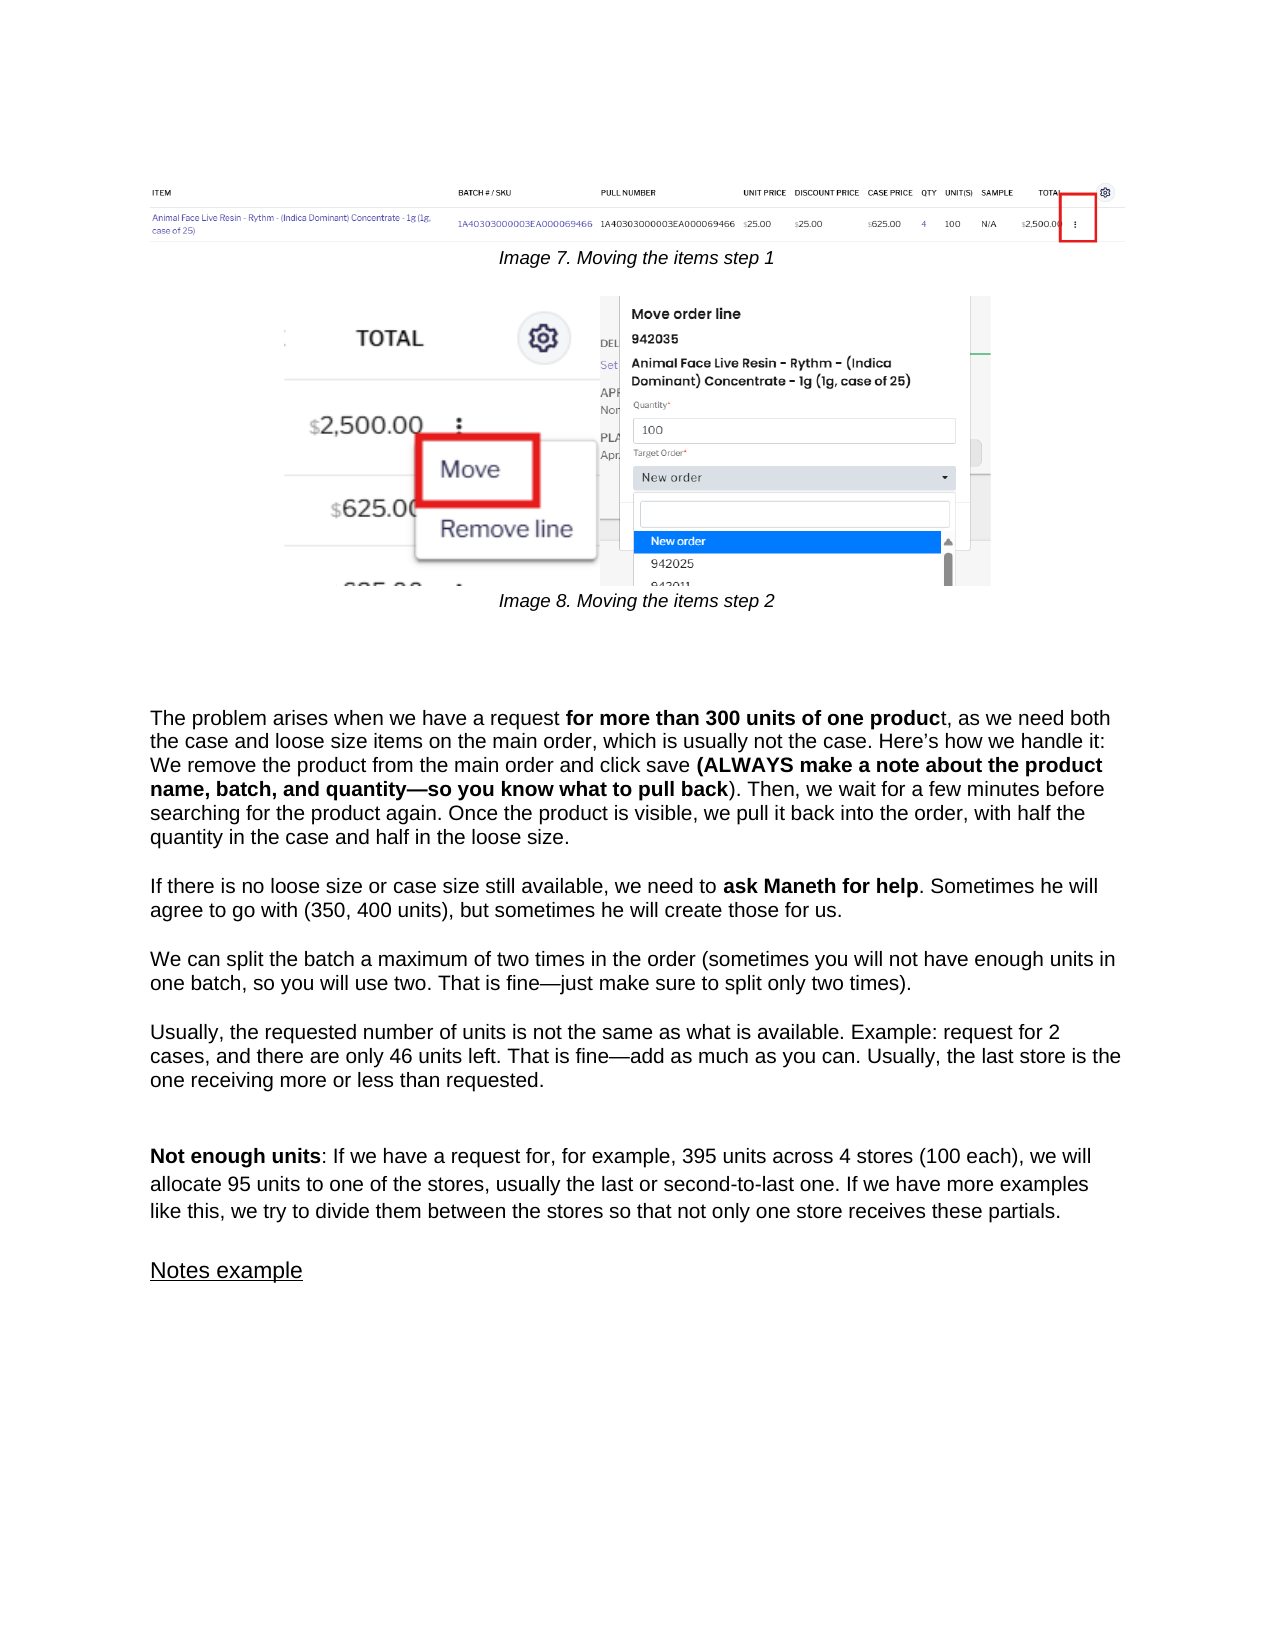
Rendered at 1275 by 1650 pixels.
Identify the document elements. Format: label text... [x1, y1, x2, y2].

text Image 7. Moving the items step 1 [150, 247, 1125, 268]
picture [284, 296, 991, 586]
text Notes example [150, 1257, 1125, 1283]
text The problem arises when we have a request for more than 300 units of one product, as we need both the case and loose size items on the main order, which is usually not the case. Here’s how we handle it: We remove the product from the main order and click save (ALWAYS make a note about the product name, batch, and quantity—so you know what to pull back). Then, we wait for a few minutes before searching for the product again. Once the product is visible, we pull it back into the order, with half the quantity in the case and half in the loose size. [150, 705, 1125, 849]
text We can split the batch a maximum of two times in the order (sometimes you will not have enough units in one batch, so you will use two. That is fine—just make sure to split only two times). [150, 947, 1125, 995]
text Usually, the requested number of units is not the same as what is available. Example: request for 2 cases, and there are only 46 units left. That is fine—add as much as you can. Usually, the last store is the one receiving more or less than requested. [150, 1020, 1125, 1092]
picture [150, 180, 1125, 243]
text Image 8. Moving the items step 2 [150, 589, 1125, 611]
text If there is no loose size or case size still available, we need to ask Maneth for help. Sometimes he will agree to go with (350, 400 units), but sometimes he will create those for us. [150, 874, 1125, 922]
text Not enough units: If we have a request for, for example, 395 units across 4 stores (100 each), we will allocate 95 units to one of the stores, usually the last or second-to-last one. If we have more examples like this, we try to divide them between the stores so that not only one store receives these partials. [150, 1144, 1125, 1223]
